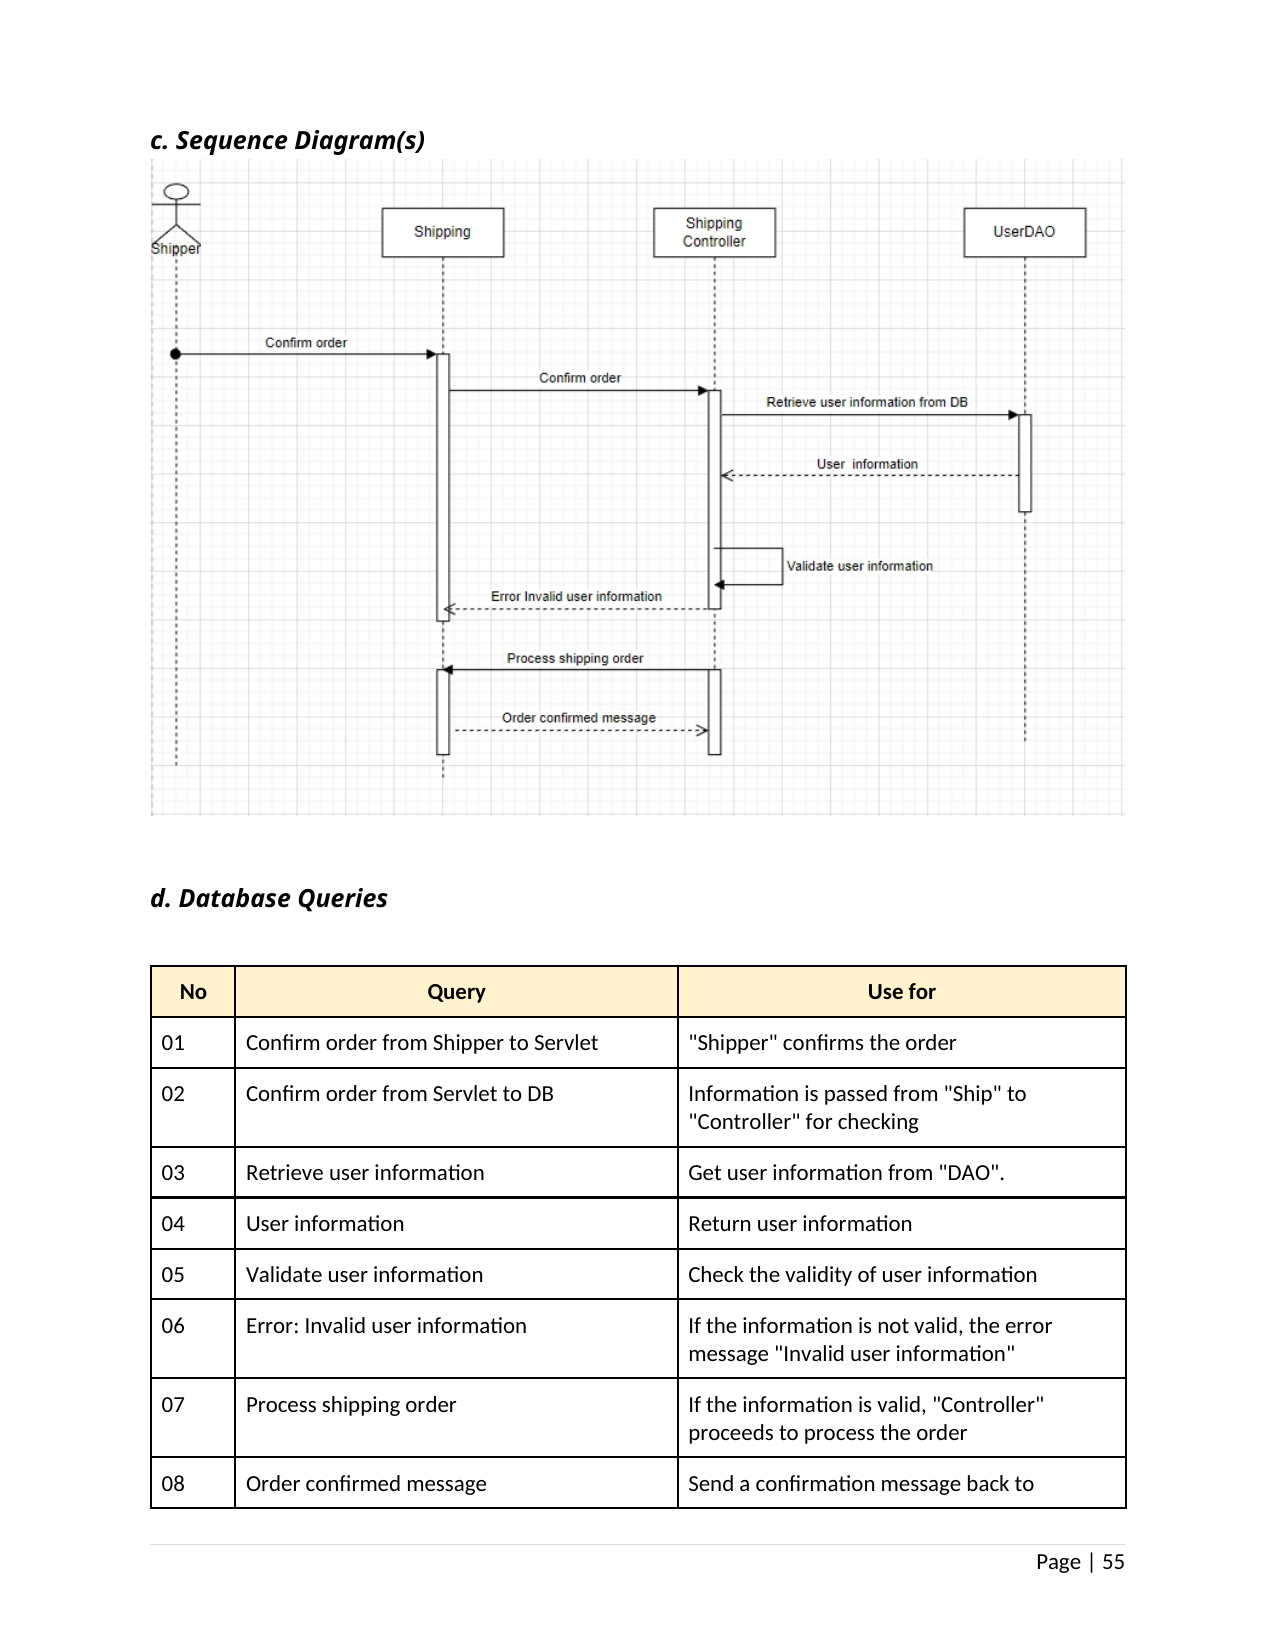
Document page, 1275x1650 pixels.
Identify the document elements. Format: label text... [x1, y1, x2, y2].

table_cell 07 [152, 1379, 234, 1456]
table_cell 08 [152, 1458, 234, 1507]
table_cell Retrieve user information [236, 1148, 677, 1196]
table_cell User information [236, 1199, 677, 1247]
table_cell Check the validity of user information [679, 1250, 1125, 1298]
table_cell 06 [152, 1300, 234, 1377]
table_cell 03 [152, 1148, 234, 1196]
table_cell 04 [152, 1199, 234, 1247]
table_cell Return user information [679, 1199, 1125, 1247]
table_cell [236, 1458, 677, 1507]
table_cell "Shipper" confirms the order [679, 1018, 1125, 1067]
table_cell 05 [152, 1250, 234, 1298]
table_cell Get user information from "DAO". [679, 1148, 1125, 1196]
picture [150, 159, 1125, 816]
table_cell 01 [152, 1018, 234, 1067]
table_header Use for [679, 967, 1125, 1016]
table_cell 02 [152, 1069, 234, 1146]
subtitle c. Sequence Diagram(s) [150, 122, 1125, 156]
table_header Query [236, 967, 677, 1016]
table_cell Process shipping order [236, 1379, 677, 1456]
table_cell If the information is valid, "Controller" proceeds to process the order [679, 1379, 1125, 1456]
table_cell Confirm order from Shipper to Servlet [236, 1018, 677, 1067]
table_cell Confirm order from Servlet to DB [236, 1069, 677, 1146]
table_cell If the information is not valid, the error message "Invalid user information" [679, 1300, 1125, 1377]
table_cell Validate user information [236, 1250, 677, 1298]
subtitle d. Database Queries [150, 881, 1125, 915]
table_header No [152, 967, 234, 1016]
table_cell Information is passed from "Ship" to "Controller" for checking [679, 1069, 1125, 1146]
table_cell Error: Invalid user information [236, 1300, 677, 1377]
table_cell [679, 1458, 1125, 1507]
